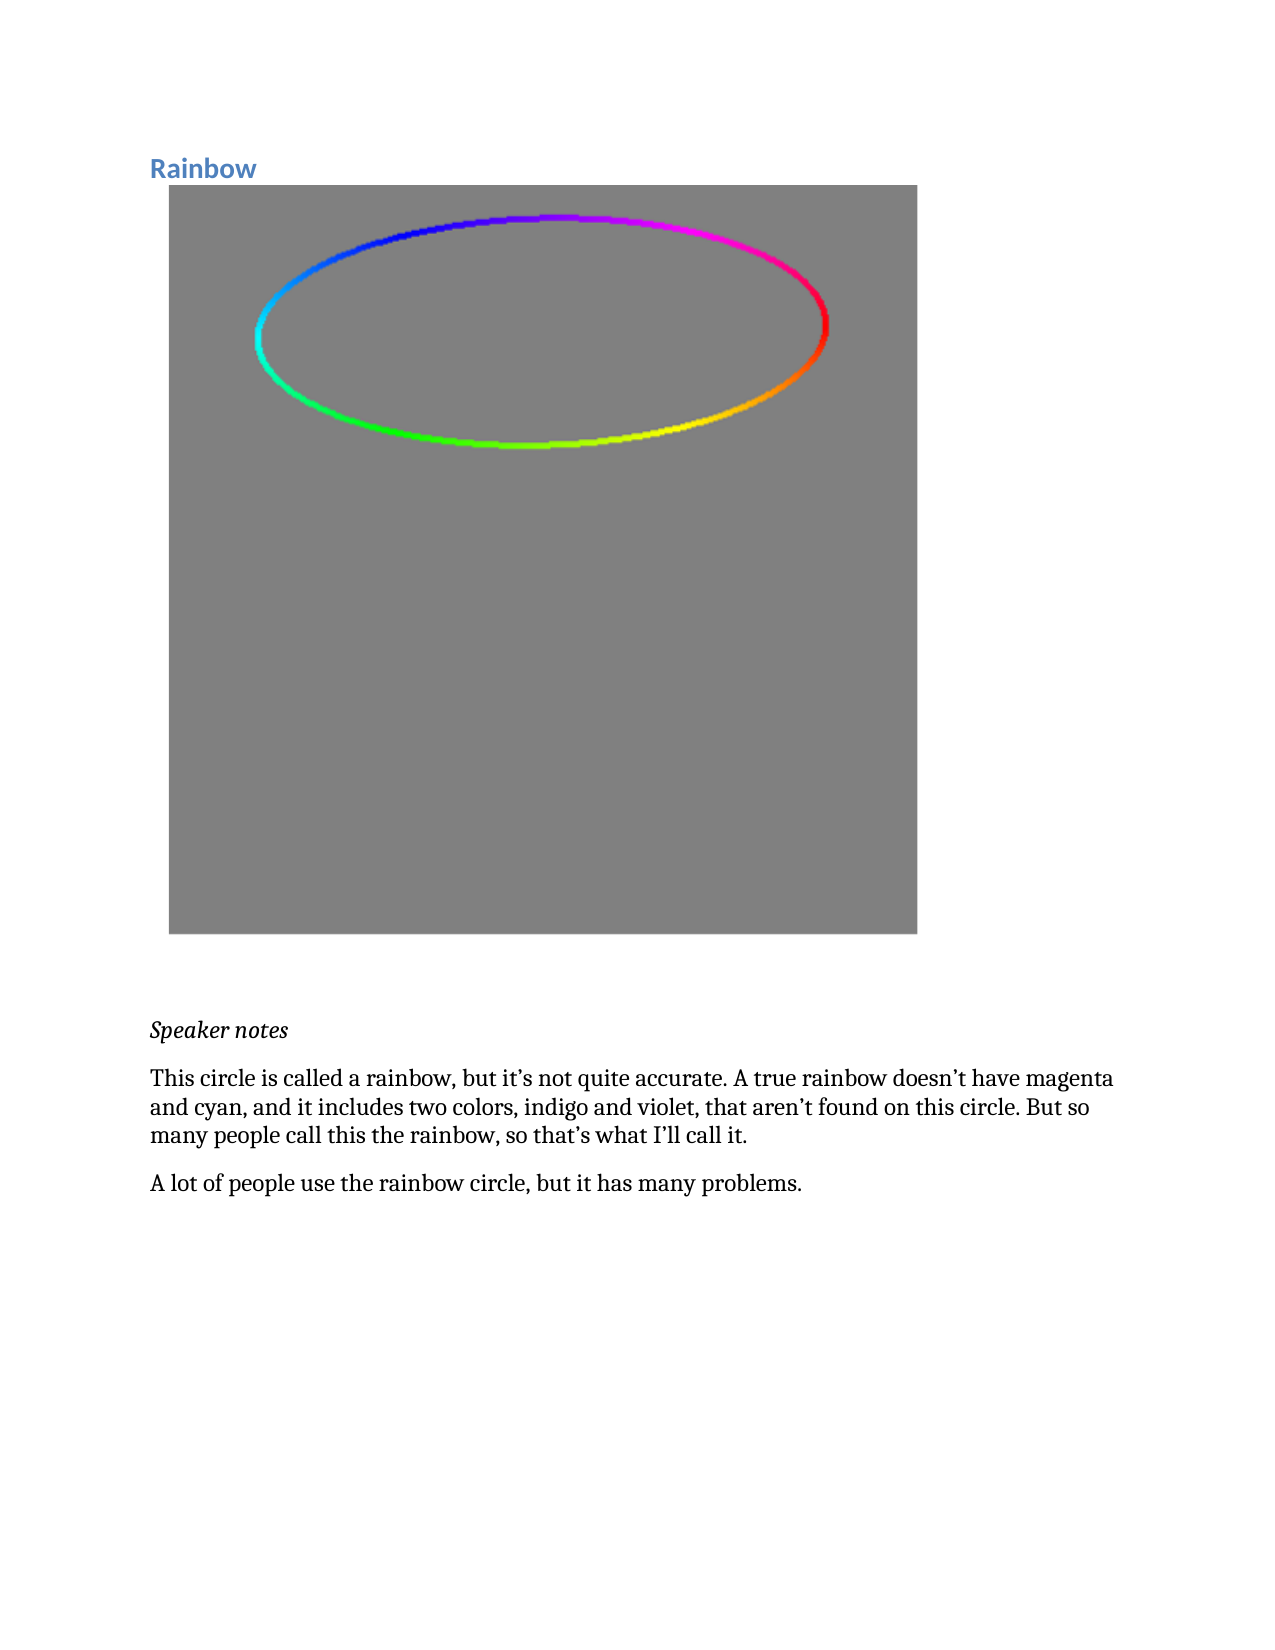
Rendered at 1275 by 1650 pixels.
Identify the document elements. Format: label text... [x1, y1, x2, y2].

text This circle is called a rainbow, but it’s not quite accurate. A true rainbow doesn’t have magenta and cyan, and it includes two colors, indigo and violet, that aren’t found on this circle. But so many people call this the rainbow, so that’s what I’ll call it. [150, 1064, 1125, 1150]
picture [168, 185, 918, 936]
subtitle Rainbow [150, 150, 1125, 186]
text A lot of people use the rainbow circle, but it has many problems. [150, 1169, 1125, 1198]
text Speaker notes [150, 1016, 1125, 1045]
table_header [139, 186, 1114, 998]
